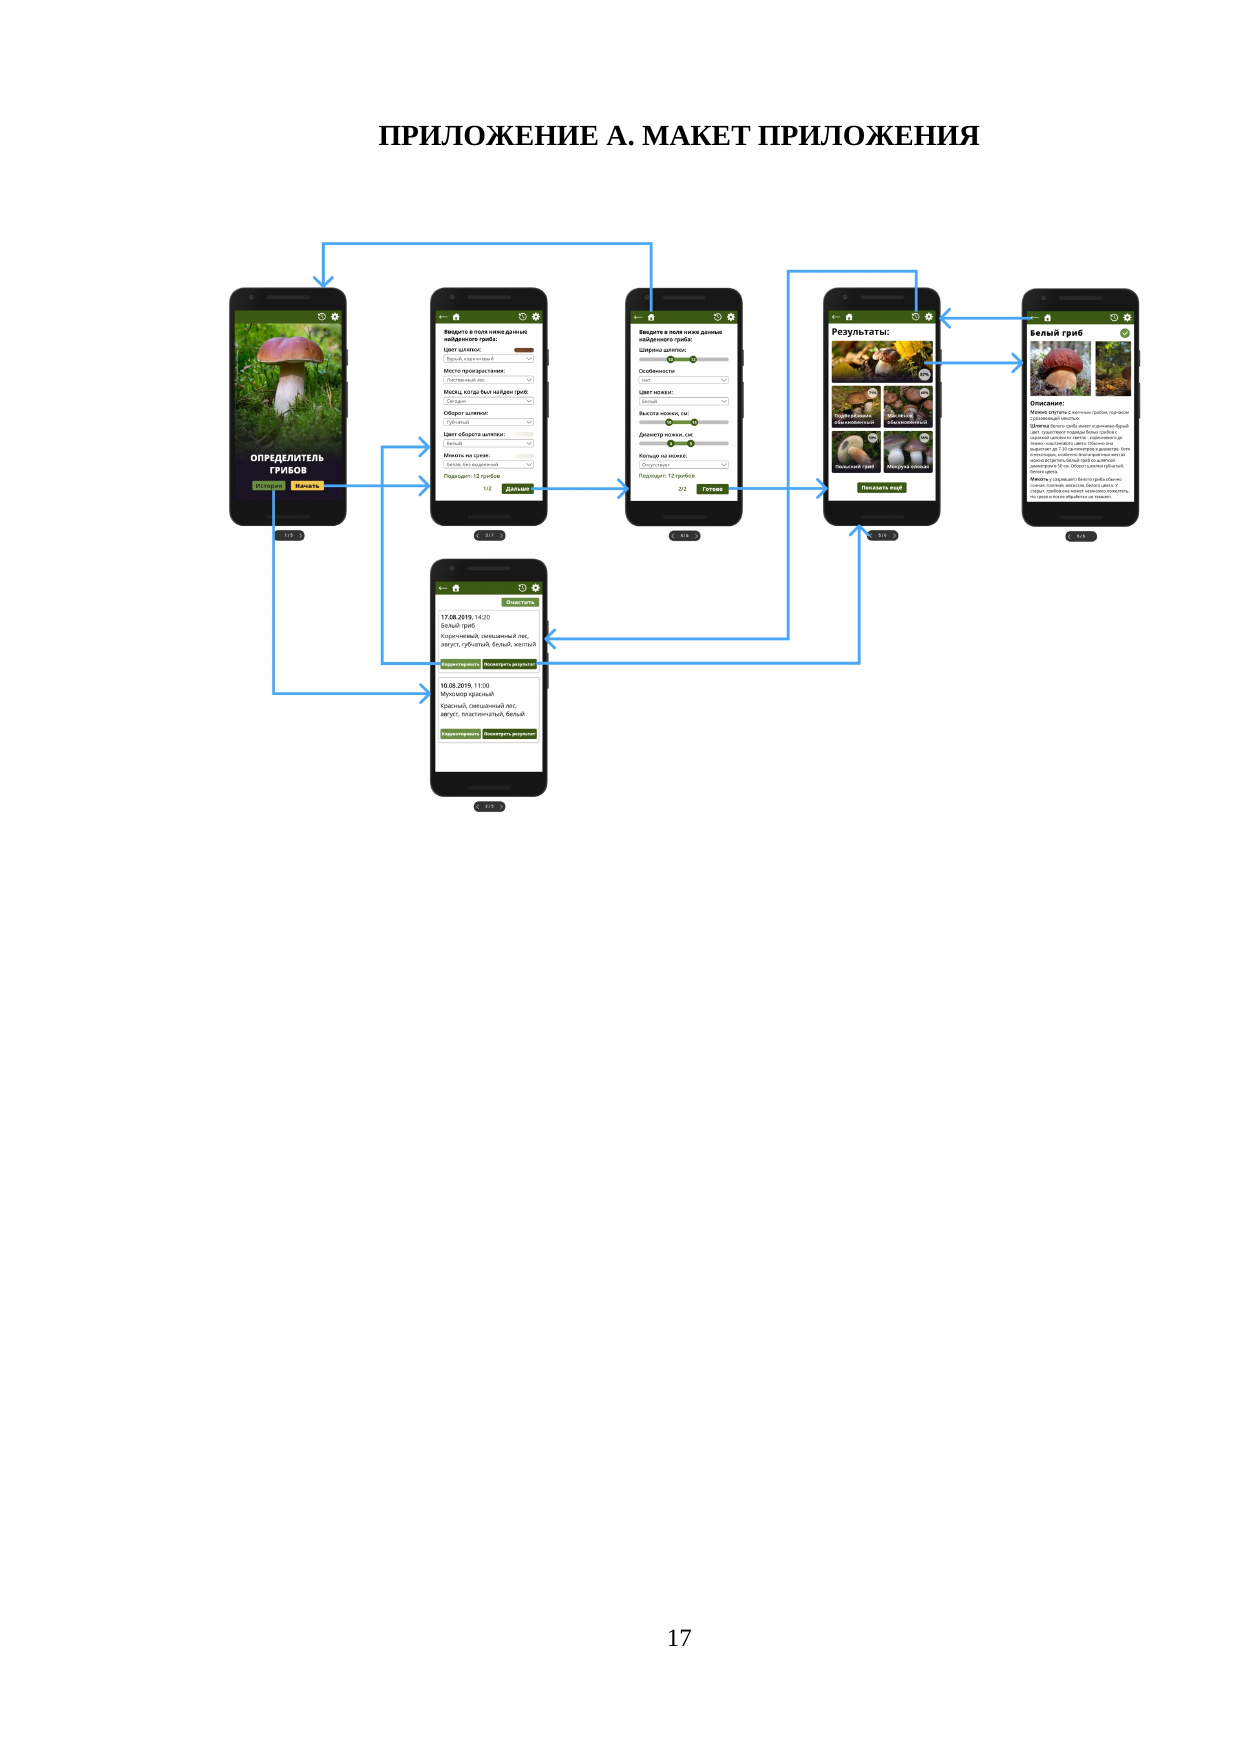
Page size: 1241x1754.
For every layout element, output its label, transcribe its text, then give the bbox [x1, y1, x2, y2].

picture [177, 168, 1182, 837]
title Приложение А. Макет приложения [177, 118, 1181, 152]
